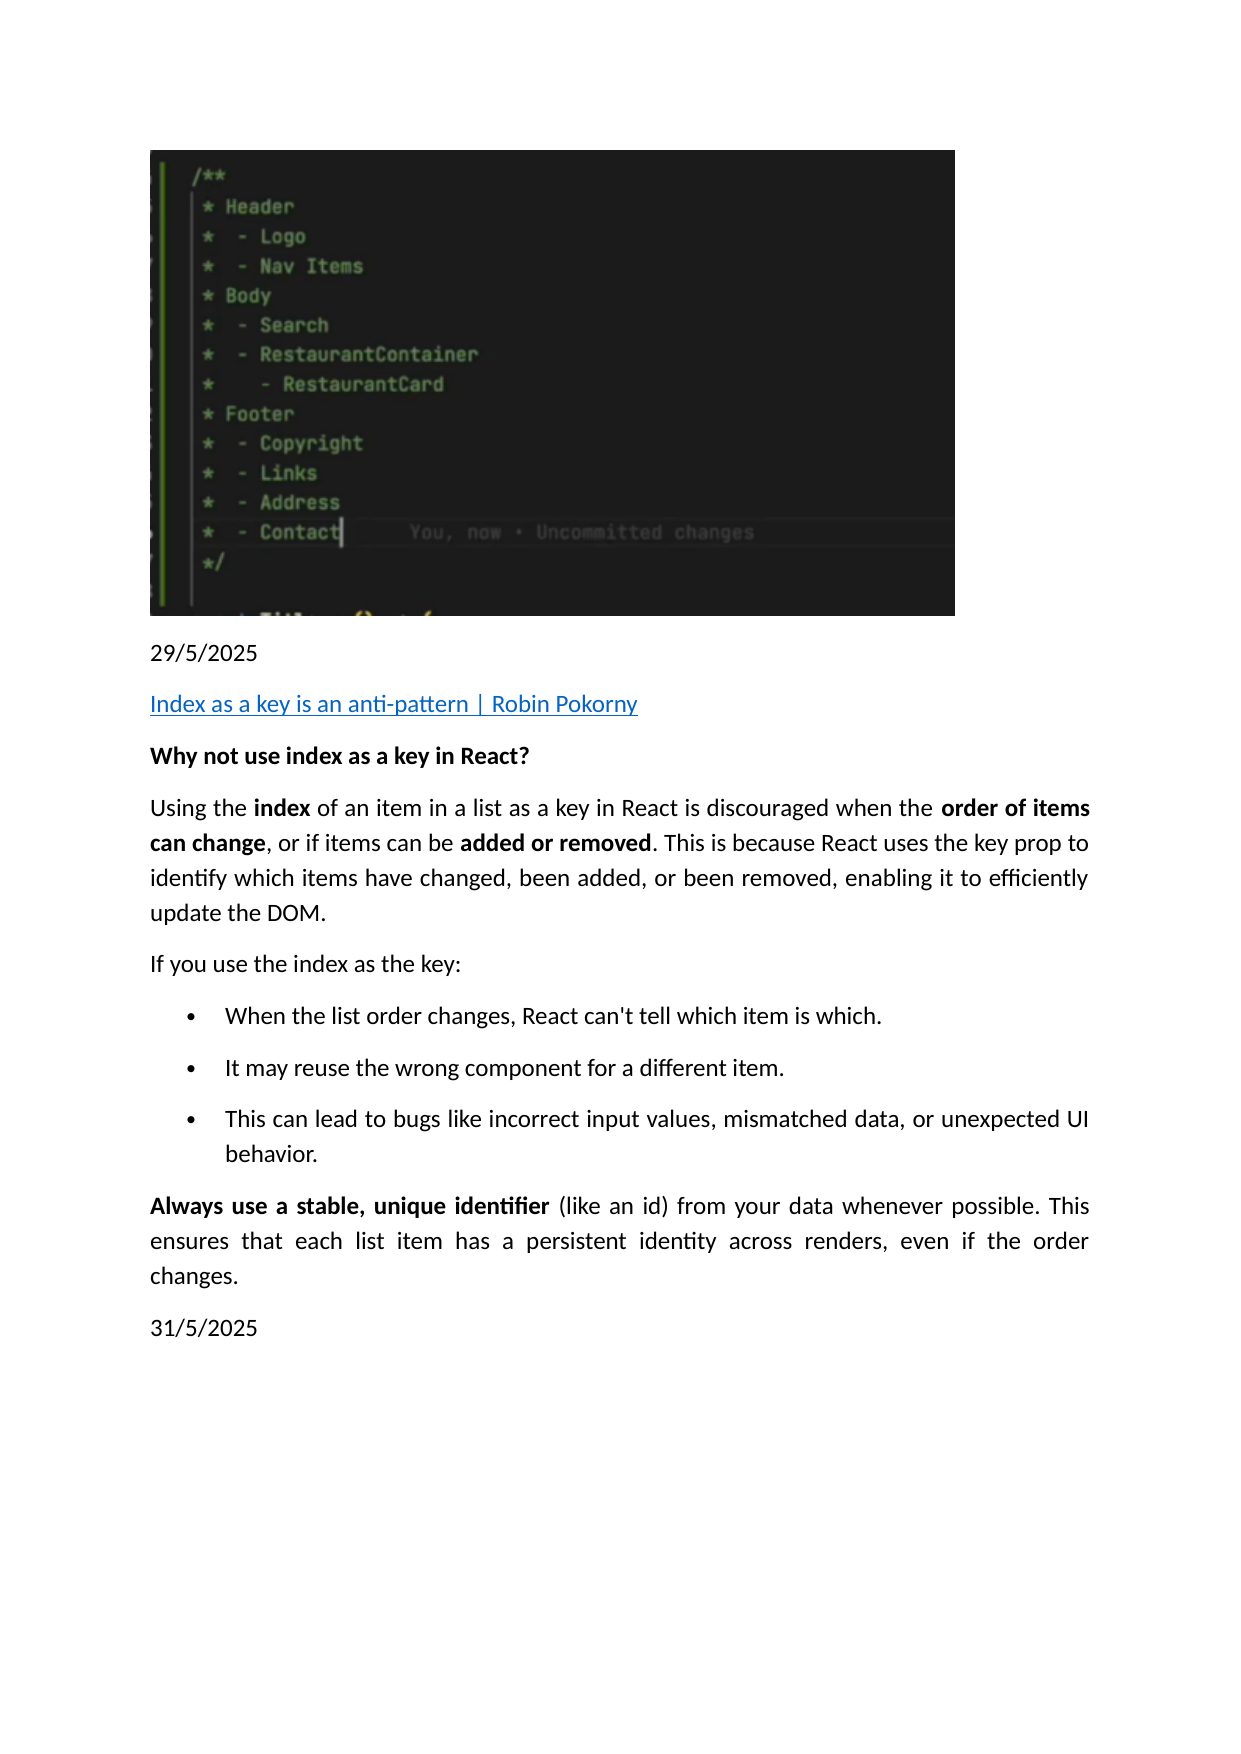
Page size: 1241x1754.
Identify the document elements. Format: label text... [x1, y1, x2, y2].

text Always use a stable, unique identifier (like an id) from your data whenever possible. This ensures that each list item has a persistent identity across renders, even if the order changes. [150, 1190, 1090, 1291]
text Using the index of an item in a list as a key in React is discouraged when the order of items can change, or if items can be added or removed. This is because React uses the key prop to identify which items have changed, been added, or been removed, enabling it to efficiently update the DOM. [150, 792, 1090, 927]
list It may reuse the wrong component for a different item. [187, 1052, 1090, 1082]
text If you use the index as the key: [150, 948, 1090, 979]
picture [150, 150, 955, 616]
list When the list order changes, React can't tell which item is which. [187, 1000, 1090, 1031]
text Index as a key is an anti-pattern | Robin Pokorny [150, 688, 1090, 719]
text 29/5/2025 [150, 637, 1090, 667]
list This can lead to bugs like incorrect input values, mismatched data, or unexpected UI behavior. [187, 1103, 1090, 1169]
text Why not use index as a key in React? [150, 740, 1090, 771]
text 31/5/2025 [150, 1312, 1090, 1342]
